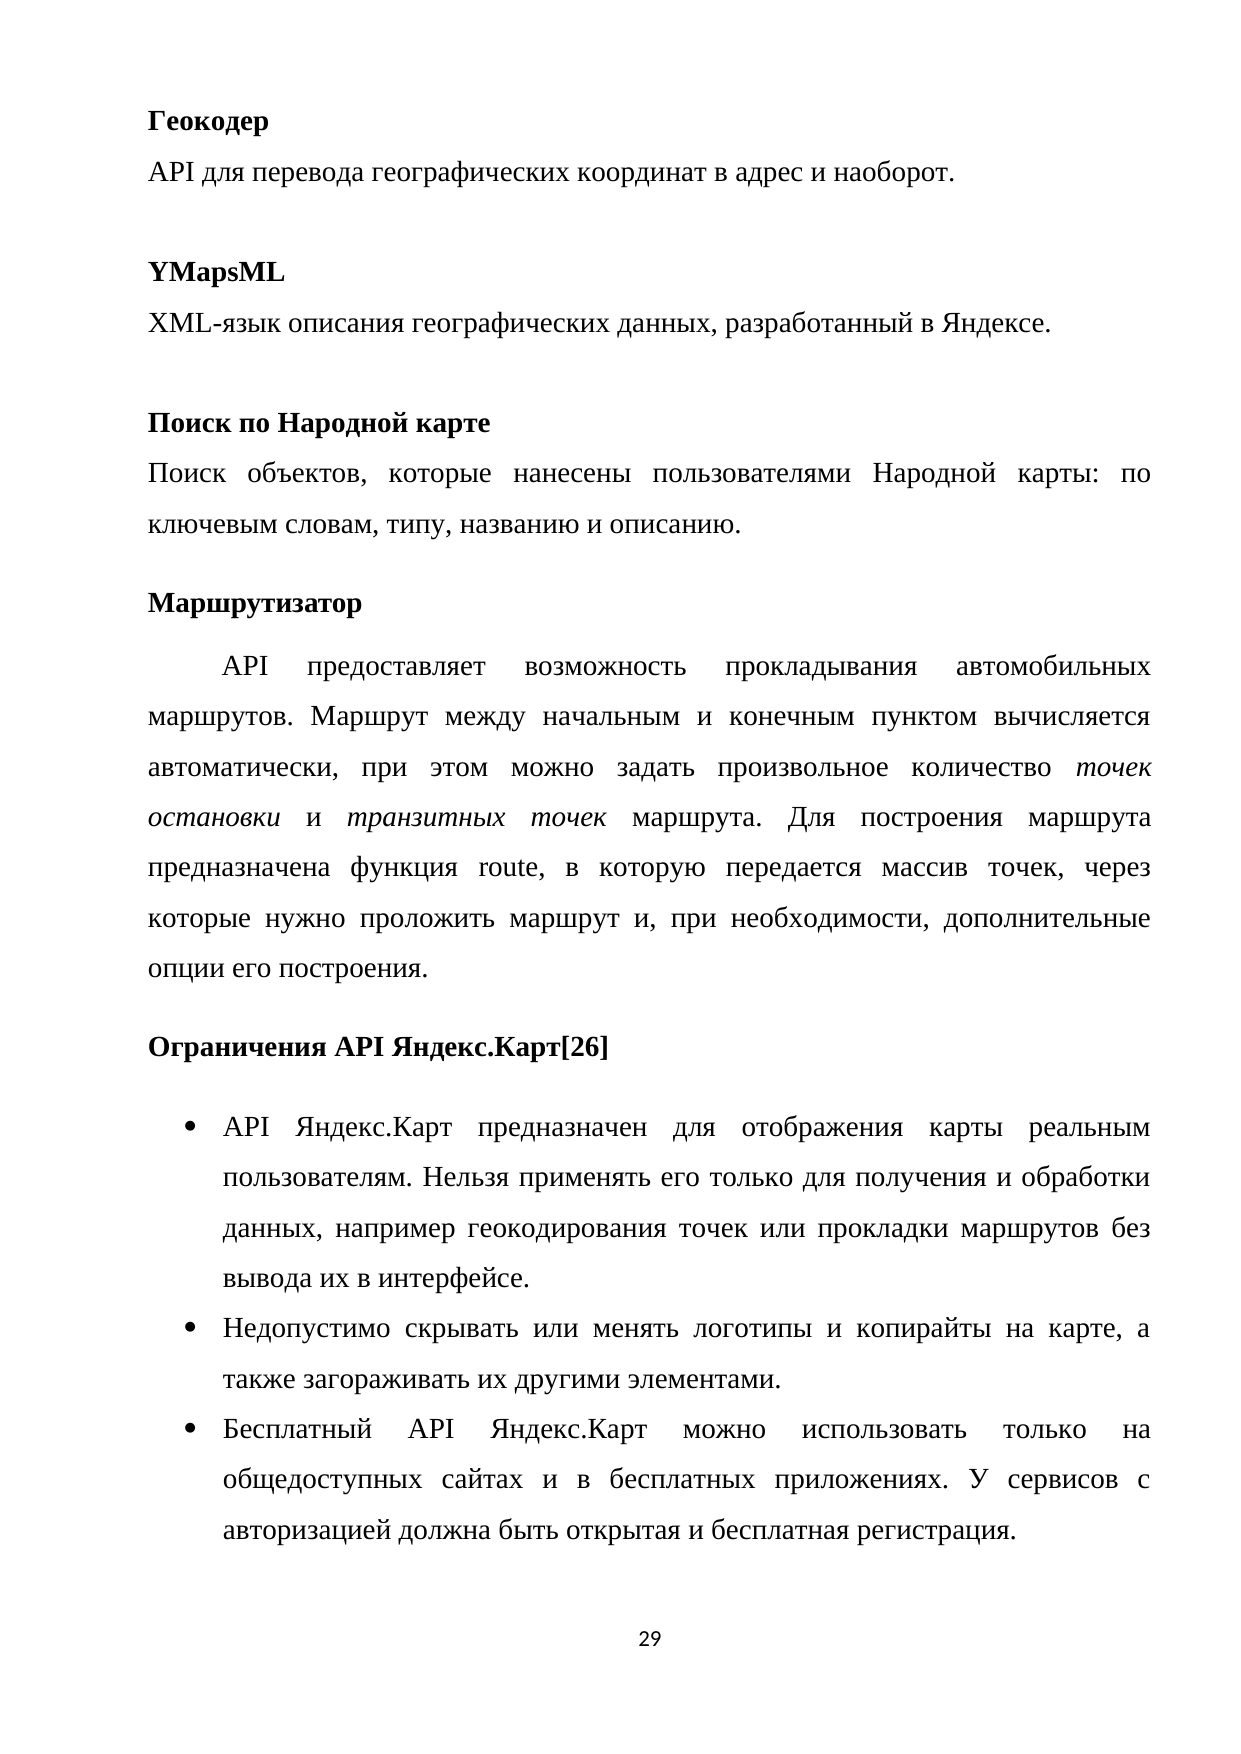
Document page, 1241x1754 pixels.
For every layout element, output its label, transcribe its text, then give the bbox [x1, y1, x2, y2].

text XML-язык описания географических данных, разработанный в Яндексе. [148, 305, 1152, 338]
text Ограничения API Яндекс.Карт[26] [148, 1029, 1152, 1063]
list API Яндекс.Карт предназначен для отображения карты реальным пользователям. Нельзя применять его только для получения и обработки данных, например геокодирования точек или прокладки маршрутов без вывода их в интерфейсе. [185, 1109, 1152, 1293]
text Поиск объектов, которые нанесены пользователями Народной карты: по ключевым словам, типу, названию и описанию. [148, 456, 1152, 539]
text API предоставляет возможность прокладывания автомобильных маршрутов. Маршрут между начальным и конечным пунктом вычисляется автоматически, при этом можно задать произвольное количество точек остановки и транзитных точек маршрута. Для построения маршрута предназначена функция route, в которую передается массив точек, через которые нужно проложить маршрут и, при необходимости, дополнительные опции его построения. [148, 648, 1152, 983]
subtitle Маршрутизатор [148, 585, 1152, 619]
text API для перевода географических координат в адрес и наоборот. [148, 154, 1152, 187]
list Бесплатный API Яндекс.Карт можно использовать только на общедоступных сайтах и в бесплатных приложениях. У сервисов с авторизацией должна быть открытая и бесплатная регистрация. [185, 1469, 1152, 1604]
list Недопустимо скрывать или менять логотипы и копирайты на карте, а также загораживать их другими элементами. [185, 1339, 1152, 1423]
text Поиск по Народной карте [148, 405, 1152, 439]
text YMapsML [148, 254, 1152, 288]
text Геокодер [148, 103, 1152, 137]
